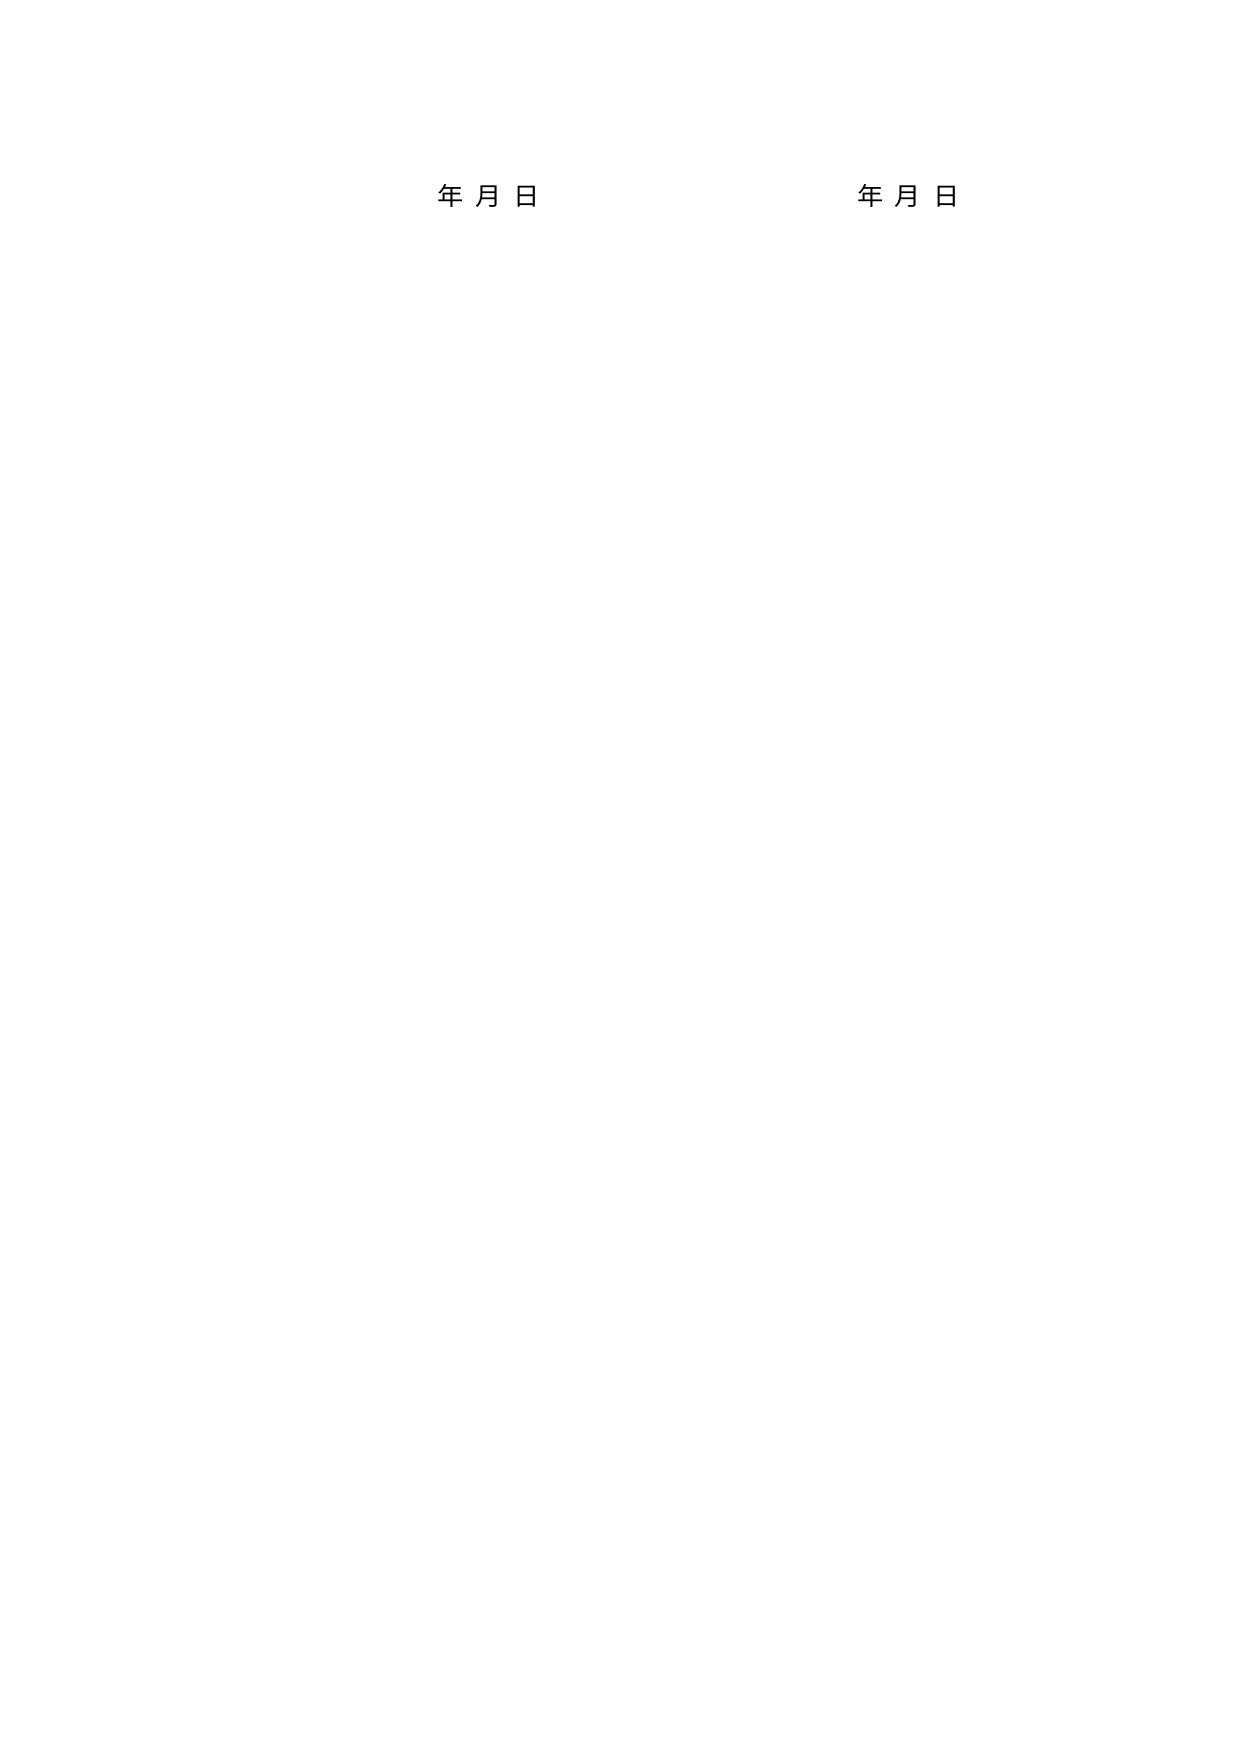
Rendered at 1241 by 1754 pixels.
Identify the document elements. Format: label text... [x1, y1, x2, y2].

text 年 月 日 年 月 日 [424, 162, 1053, 227]
